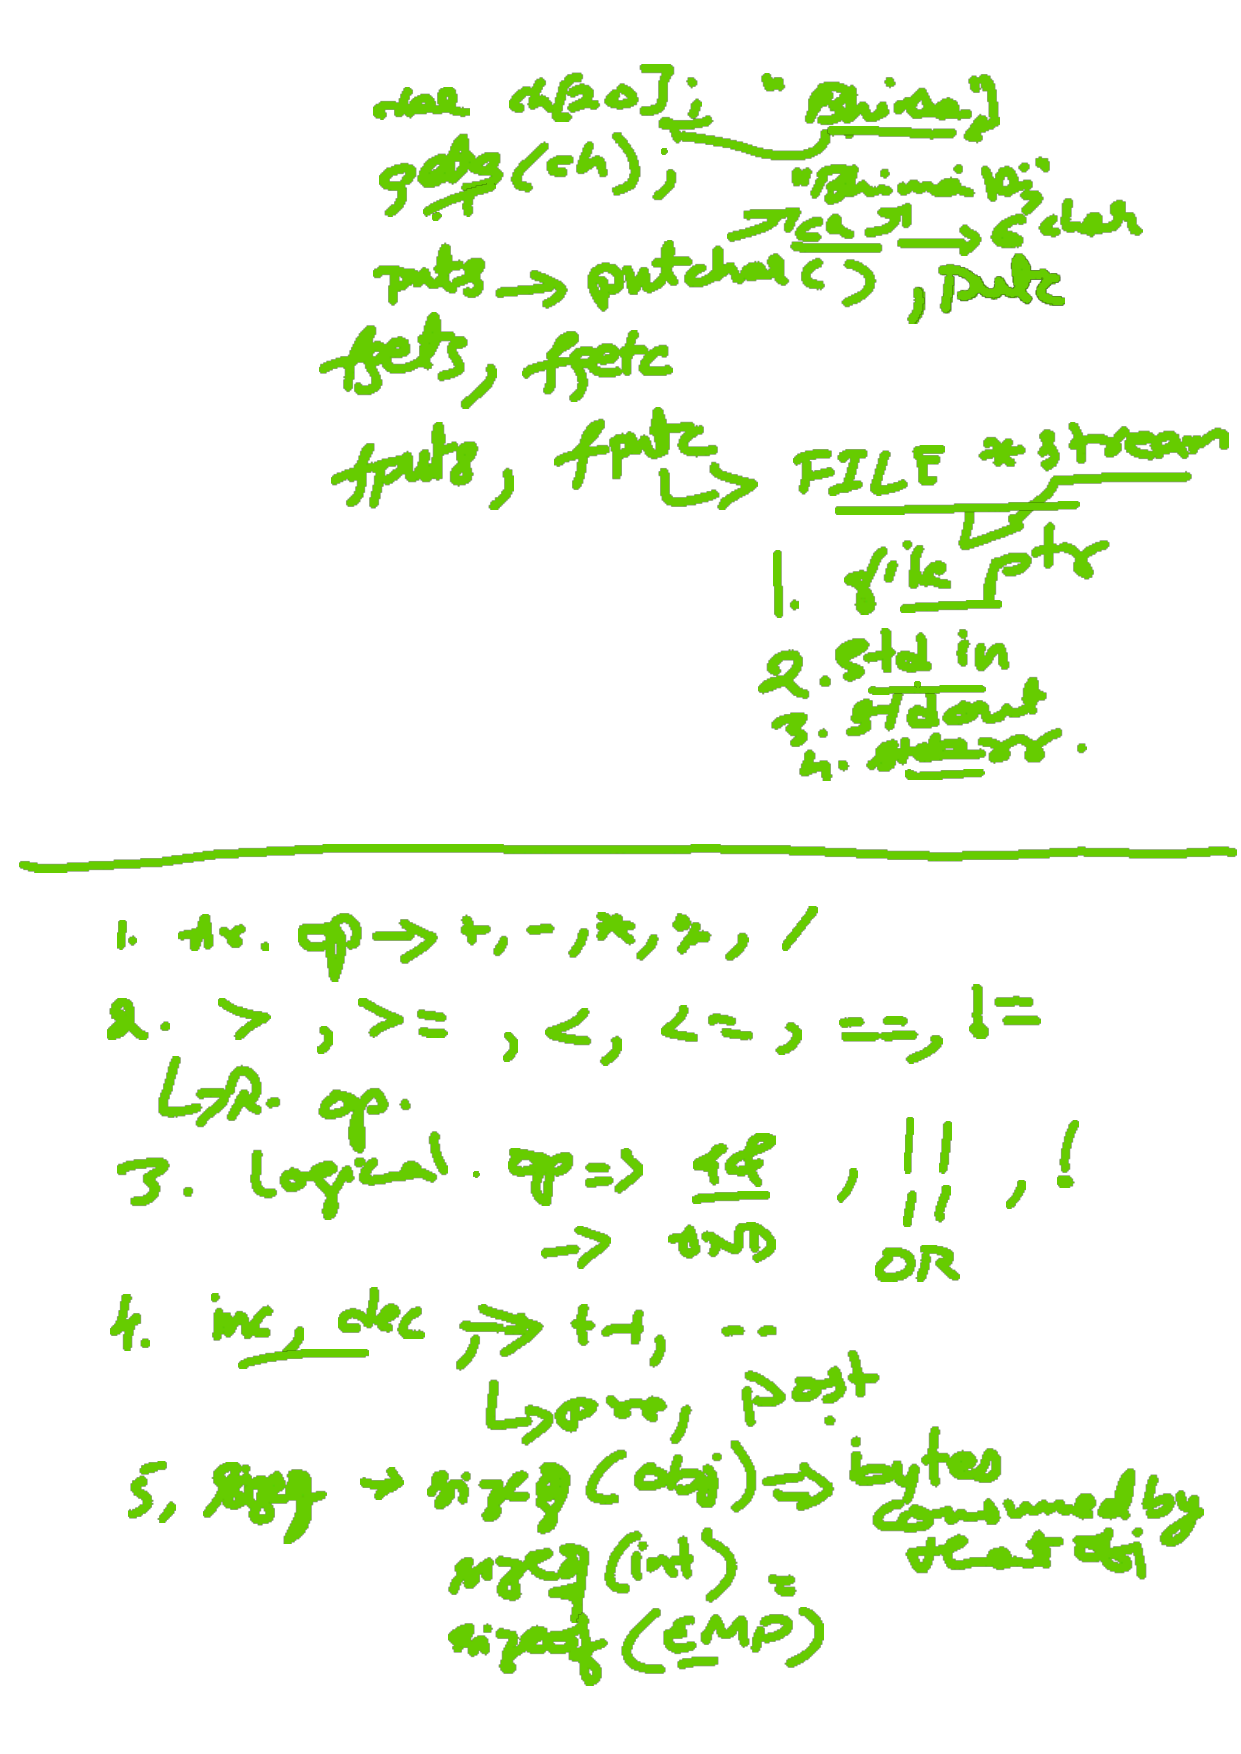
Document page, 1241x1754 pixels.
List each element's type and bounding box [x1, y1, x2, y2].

picture [331, 422, 514, 510]
picture [117, 920, 137, 950]
picture [298, 912, 749, 982]
picture [117, 1056, 448, 1220]
picture [554, 407, 758, 510]
picture [203, 1462, 327, 1544]
picture [692, 1191, 770, 1204]
picture [773, 550, 799, 618]
picture [1057, 1120, 1079, 1188]
picture [218, 998, 271, 1040]
picture [661, 1005, 802, 1055]
picture [522, 330, 673, 402]
picture [317, 1026, 333, 1054]
picture [360, 1467, 404, 1500]
picture [541, 1226, 611, 1269]
picture [693, 1133, 776, 1187]
picture [503, 1032, 518, 1062]
picture [904, 1117, 914, 1174]
picture [969, 984, 1041, 1039]
picture [178, 914, 269, 951]
picture [875, 1245, 960, 1282]
picture [758, 628, 1087, 781]
picture [473, 1171, 480, 1178]
picture [338, 1287, 425, 1339]
picture [128, 1461, 176, 1523]
picture [903, 1185, 951, 1227]
picture [1006, 1180, 1026, 1209]
picture [508, 1148, 643, 1206]
picture [211, 1293, 369, 1369]
picture [839, 1016, 943, 1064]
picture [782, 906, 818, 951]
picture [668, 1222, 776, 1263]
picture [358, 998, 448, 1038]
picture [110, 1294, 150, 1351]
picture [793, 422, 1229, 615]
picture [939, 1121, 952, 1174]
picture [319, 64, 1143, 409]
picture [107, 998, 170, 1040]
picture [545, 1008, 622, 1066]
picture [19, 844, 1237, 873]
picture [427, 1304, 1204, 1686]
picture [837, 1168, 858, 1203]
